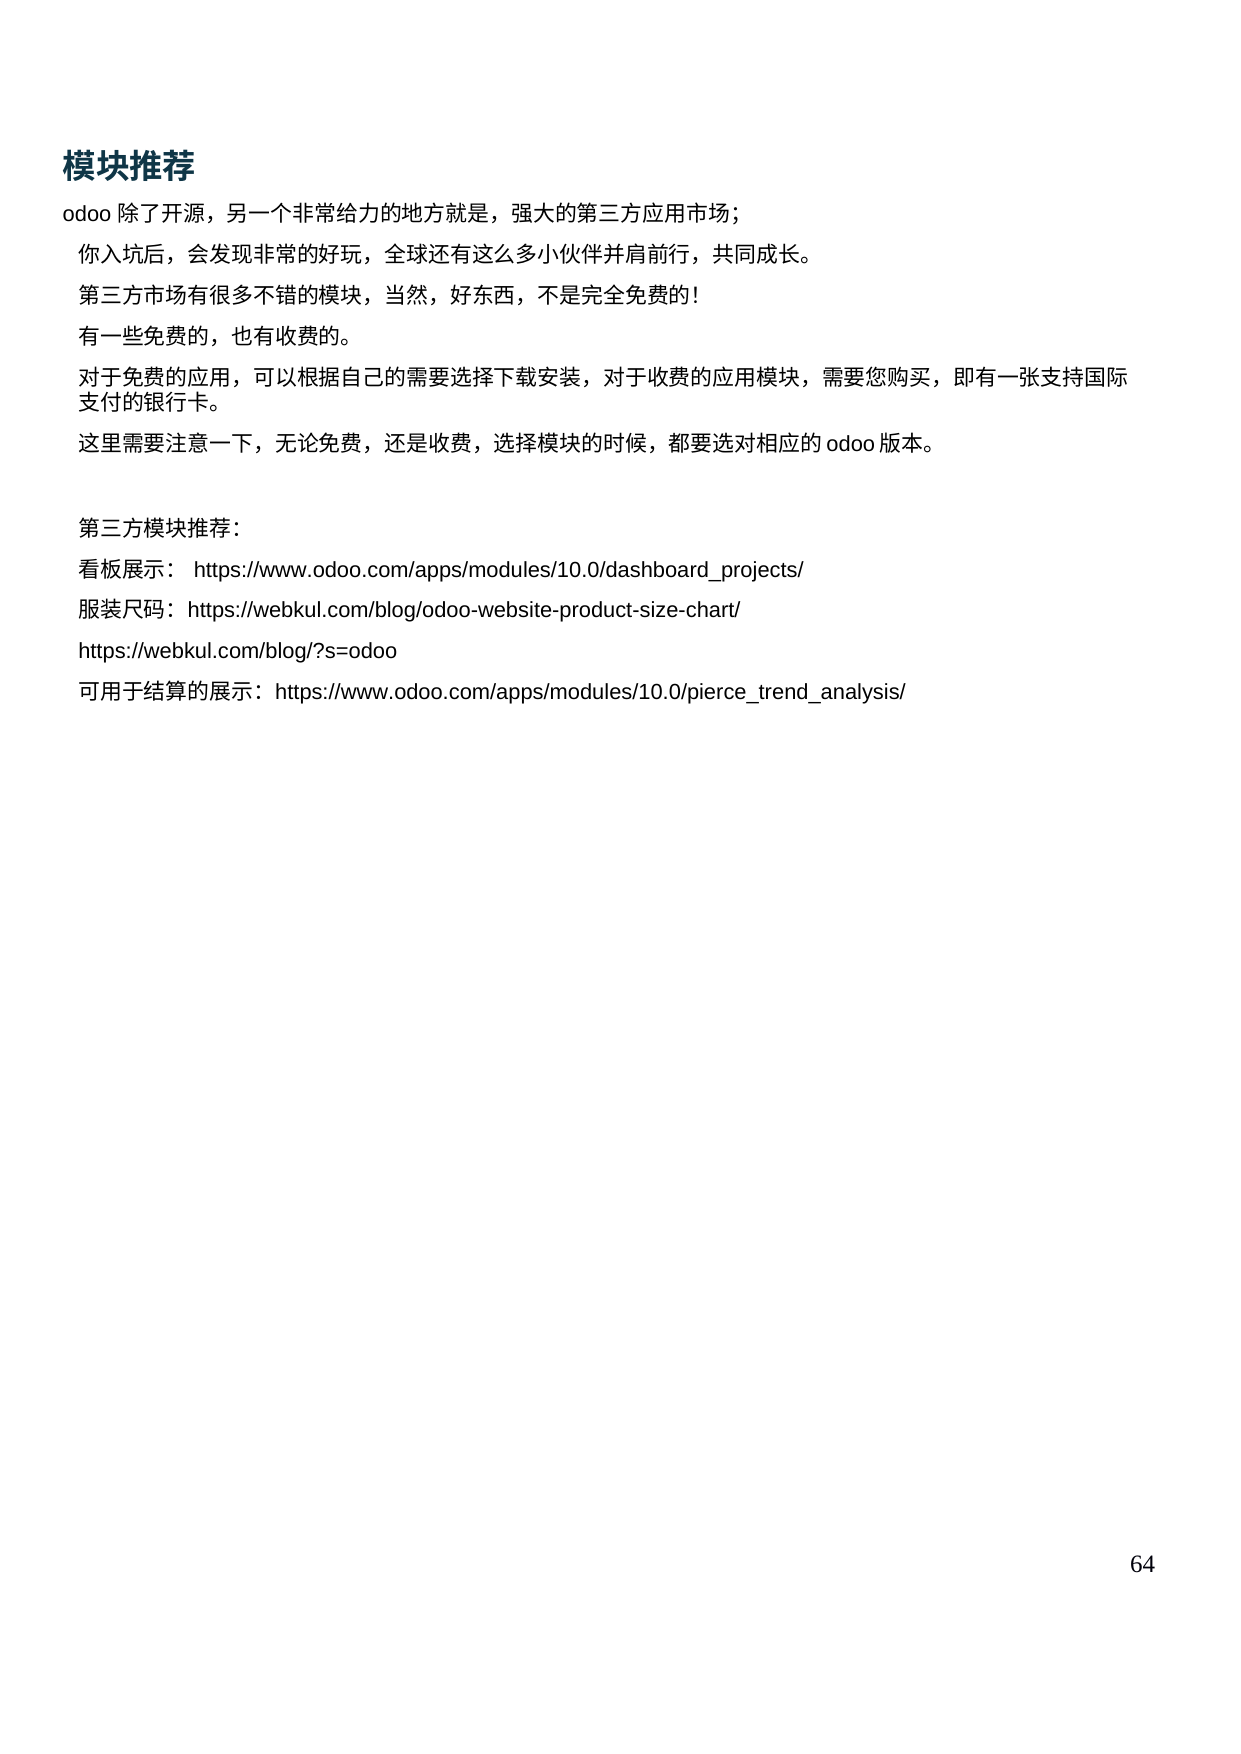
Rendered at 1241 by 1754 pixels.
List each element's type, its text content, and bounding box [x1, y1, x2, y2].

subtitle 模块推荐 [62, 143, 1155, 188]
text 第三方模块推荐： [78, 516, 1139, 541]
text 有一些免费的，也有收费的。 [78, 323, 1139, 349]
text odoo 除了开源，另一个非常给力的地方就是，强大的第三方应用市场； [62, 201, 1155, 226]
text 服装尺码：https://webkul.com/blog/odoo-website-product-size-chart/ [78, 597, 1139, 622]
text 可用于结算的展示：https://www.odoo.com/apps/modules/10.0/pierce_trend_analysis/ [78, 679, 1139, 704]
text 看板展示： https://www.odoo.com/apps/modules/10.0/dashboard_projects/ [78, 556, 1139, 582]
text 对于免费的应用，可以根据自己的需要选择下载安装，对于收费的应用模块，需要您购买，即有一张支持国际支付的银行卡。 [78, 364, 1139, 415]
text 第三方市场有很多不错的模块，当然，好东西，不是完全免费的！ [78, 283, 1139, 308]
text https://webkul.com/blog/?s=odoo [78, 638, 1139, 663]
text 你入坑后，会发现非常的好玩，全球还有这么多小伙伴并肩前行，共同成长。 [78, 242, 1139, 267]
text 这里需要注意一下，无论免费，还是收费，选择模块的时候，都要选对相应的odoo版本。 [78, 430, 1139, 456]
